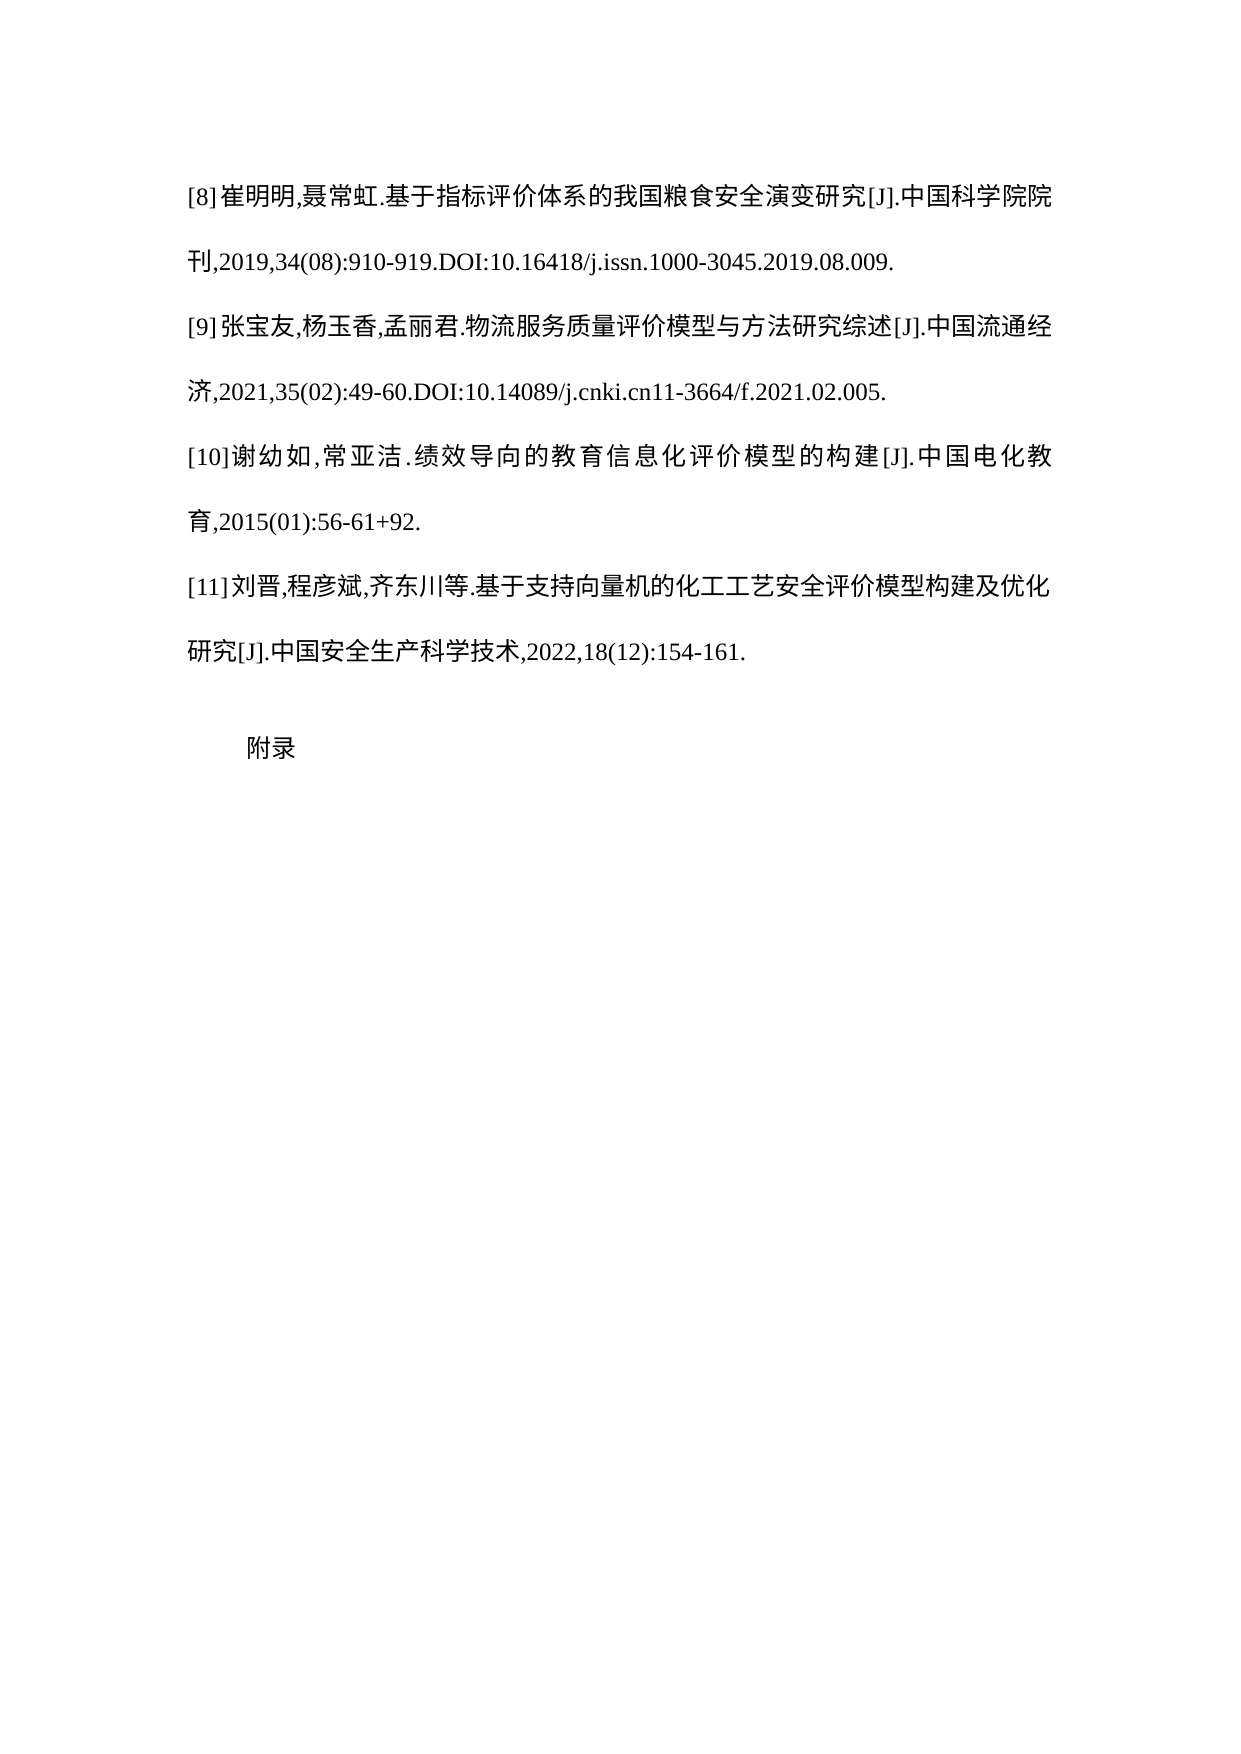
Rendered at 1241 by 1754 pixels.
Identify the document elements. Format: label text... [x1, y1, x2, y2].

list 崔明明,聂常虹.基于指标评价体系的我国粮食安全演变研究[J].中国科学院院刊,2019,34(08):910-919.DOI:10.16418/j.issn.1000-3045.2019.08.009. [187, 162, 1053, 292]
list 刘晋,程彦斌,齐东川等.基于支持向量机的化工工艺安全评价模型构建及优化研究[J].中国安全生产科学技术,2022,18(12):154-161. [187, 552, 1053, 682]
text 附录 [187, 714, 1053, 779]
list 张宝友,杨玉香,孟丽君.物流服务质量评价模型与方法研究综述[J].中国流通经济,2021,35(02):49-60.DOI:10.14089/j.cnki.cn11-3664/f.2021.02.005. [187, 292, 1053, 422]
list 谢幼如,常亚洁.绩效导向的教育信息化评价模型的构建[J].中国电化教育,2015(01):56-61+92. [187, 422, 1053, 552]
